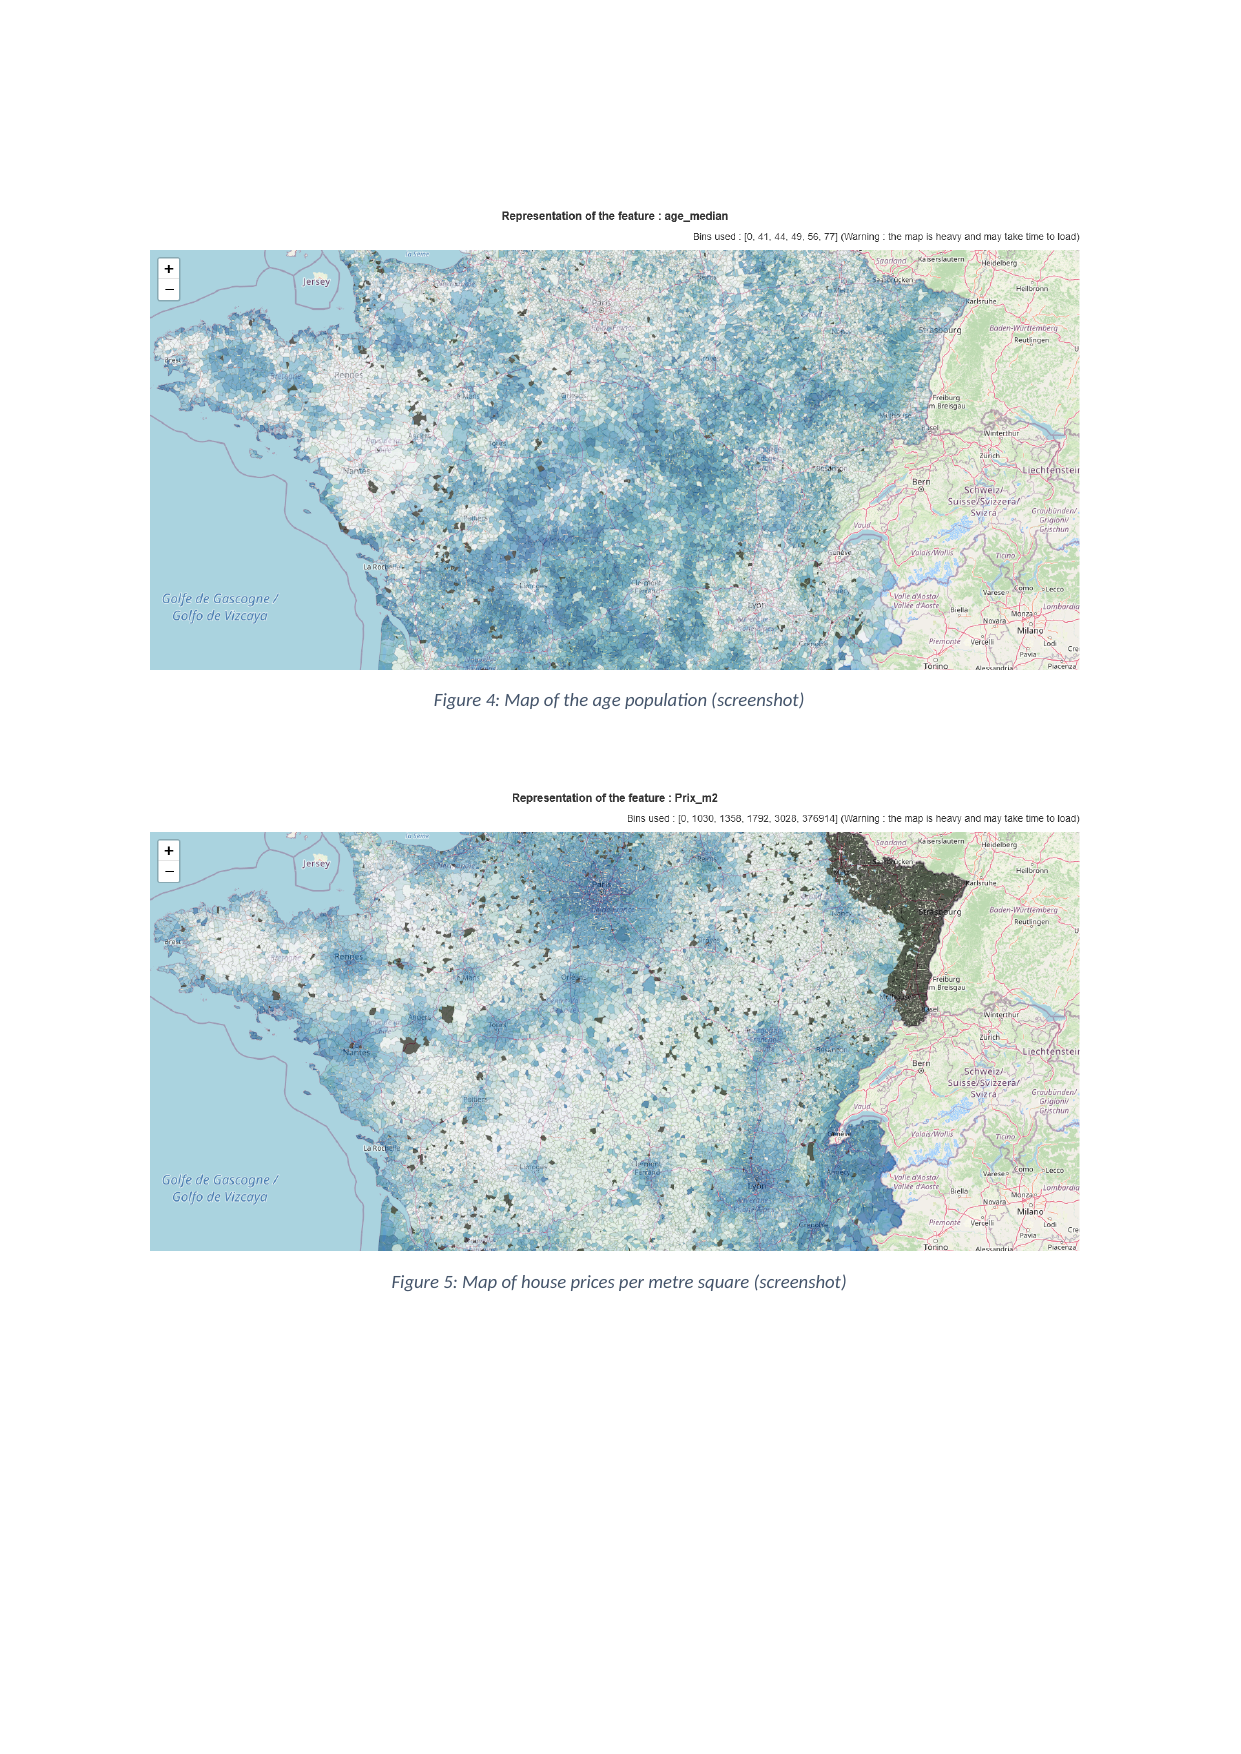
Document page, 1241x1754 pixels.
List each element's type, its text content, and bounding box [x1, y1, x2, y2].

text Figure 5: Map of house prices per metre square (screenshot) [150, 1270, 1090, 1293]
text Figure 4: Map of the age population (screenshot) [150, 688, 1090, 711]
picture [150, 778, 1091, 1251]
picture [150, 196, 1091, 670]
